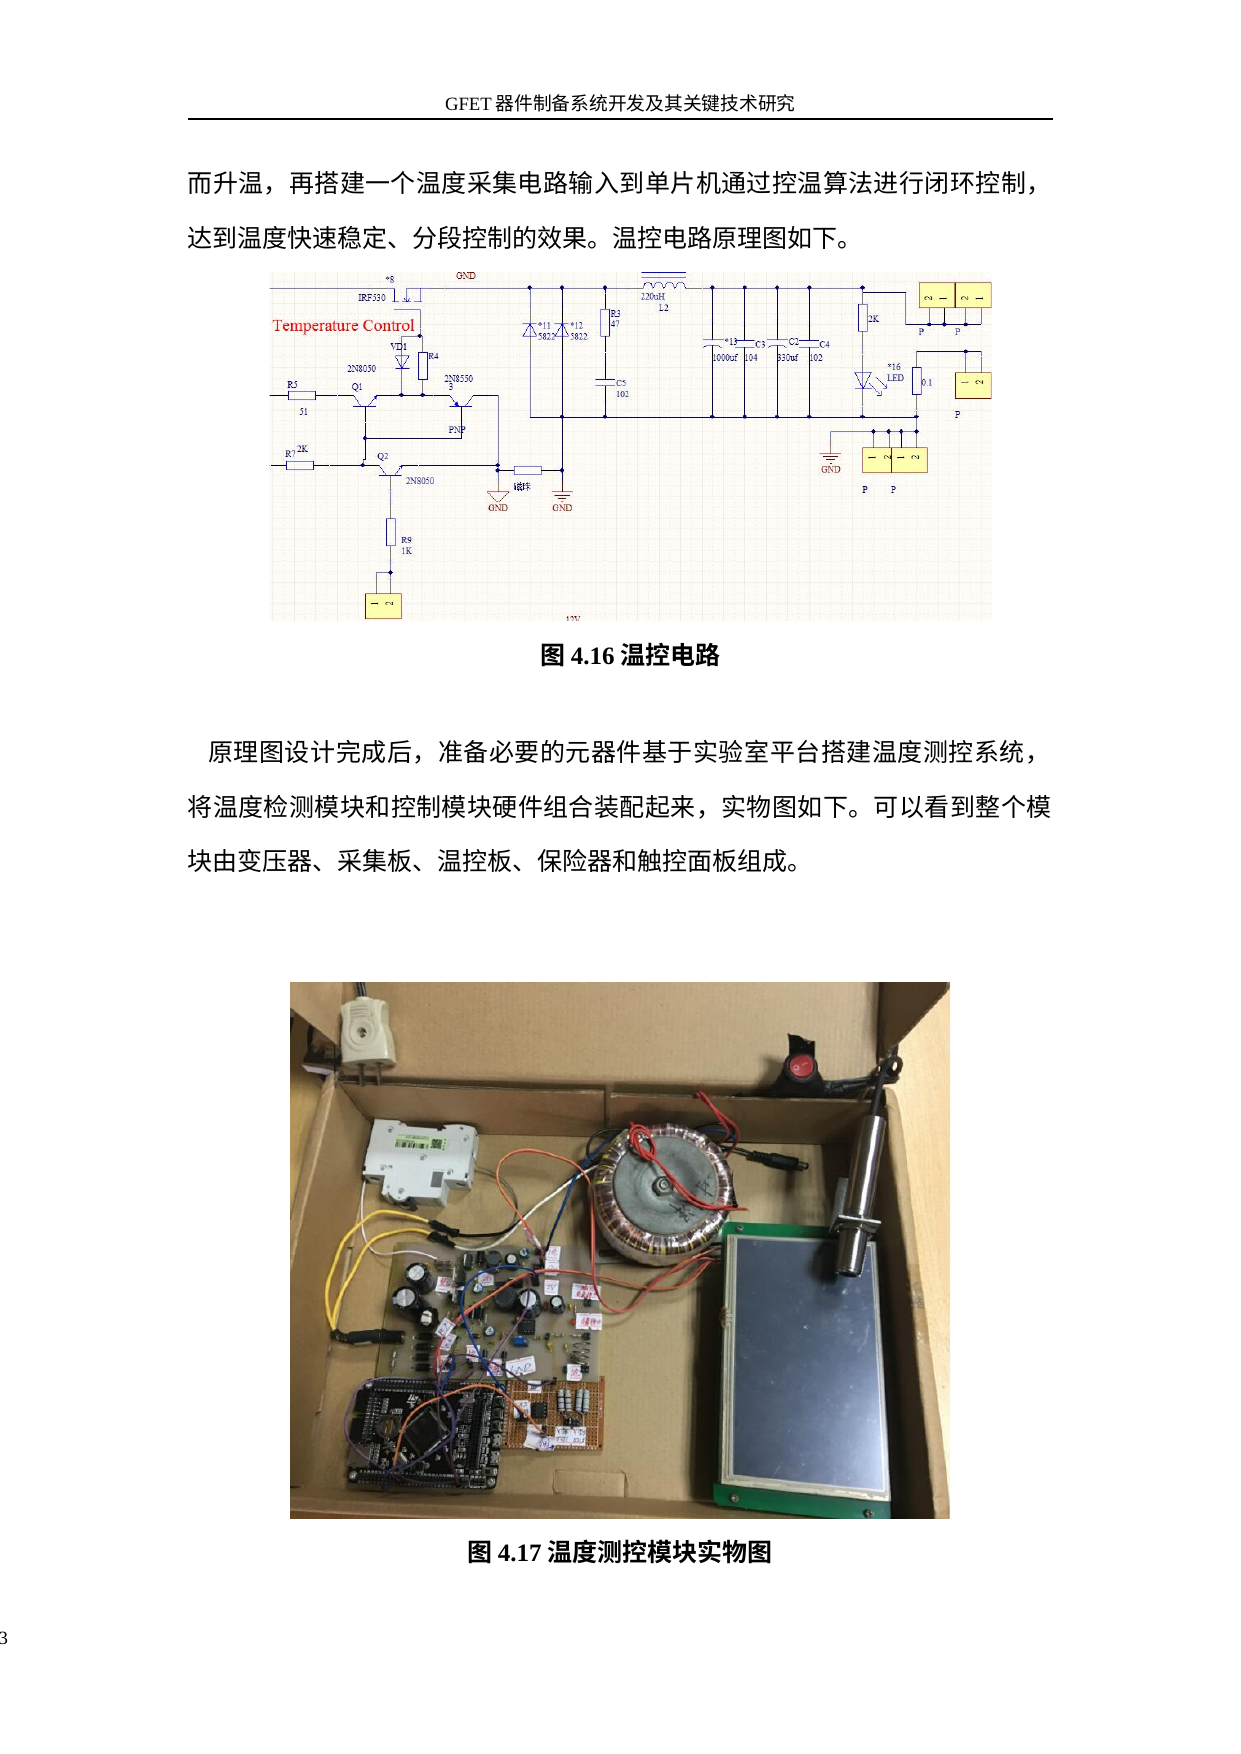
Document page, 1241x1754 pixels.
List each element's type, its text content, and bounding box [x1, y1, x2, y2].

text 图4.16 温控电路 [187, 635, 1053, 672]
picture [290, 982, 951, 1519]
text 图4.17 温度测控模块实物图 [187, 1533, 1053, 1569]
picture [269, 272, 992, 621]
text 原理图设计完成后，准备必要的元器件基于实验室平台搭建温度测控系统，将温度检测模块和控制模块硬件组合装配起来，实物图如下。可以看到整个模块由变压器、采集板、温控板、保险器和触控面板组成。 [187, 733, 1053, 878]
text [187, 164, 1053, 254]
